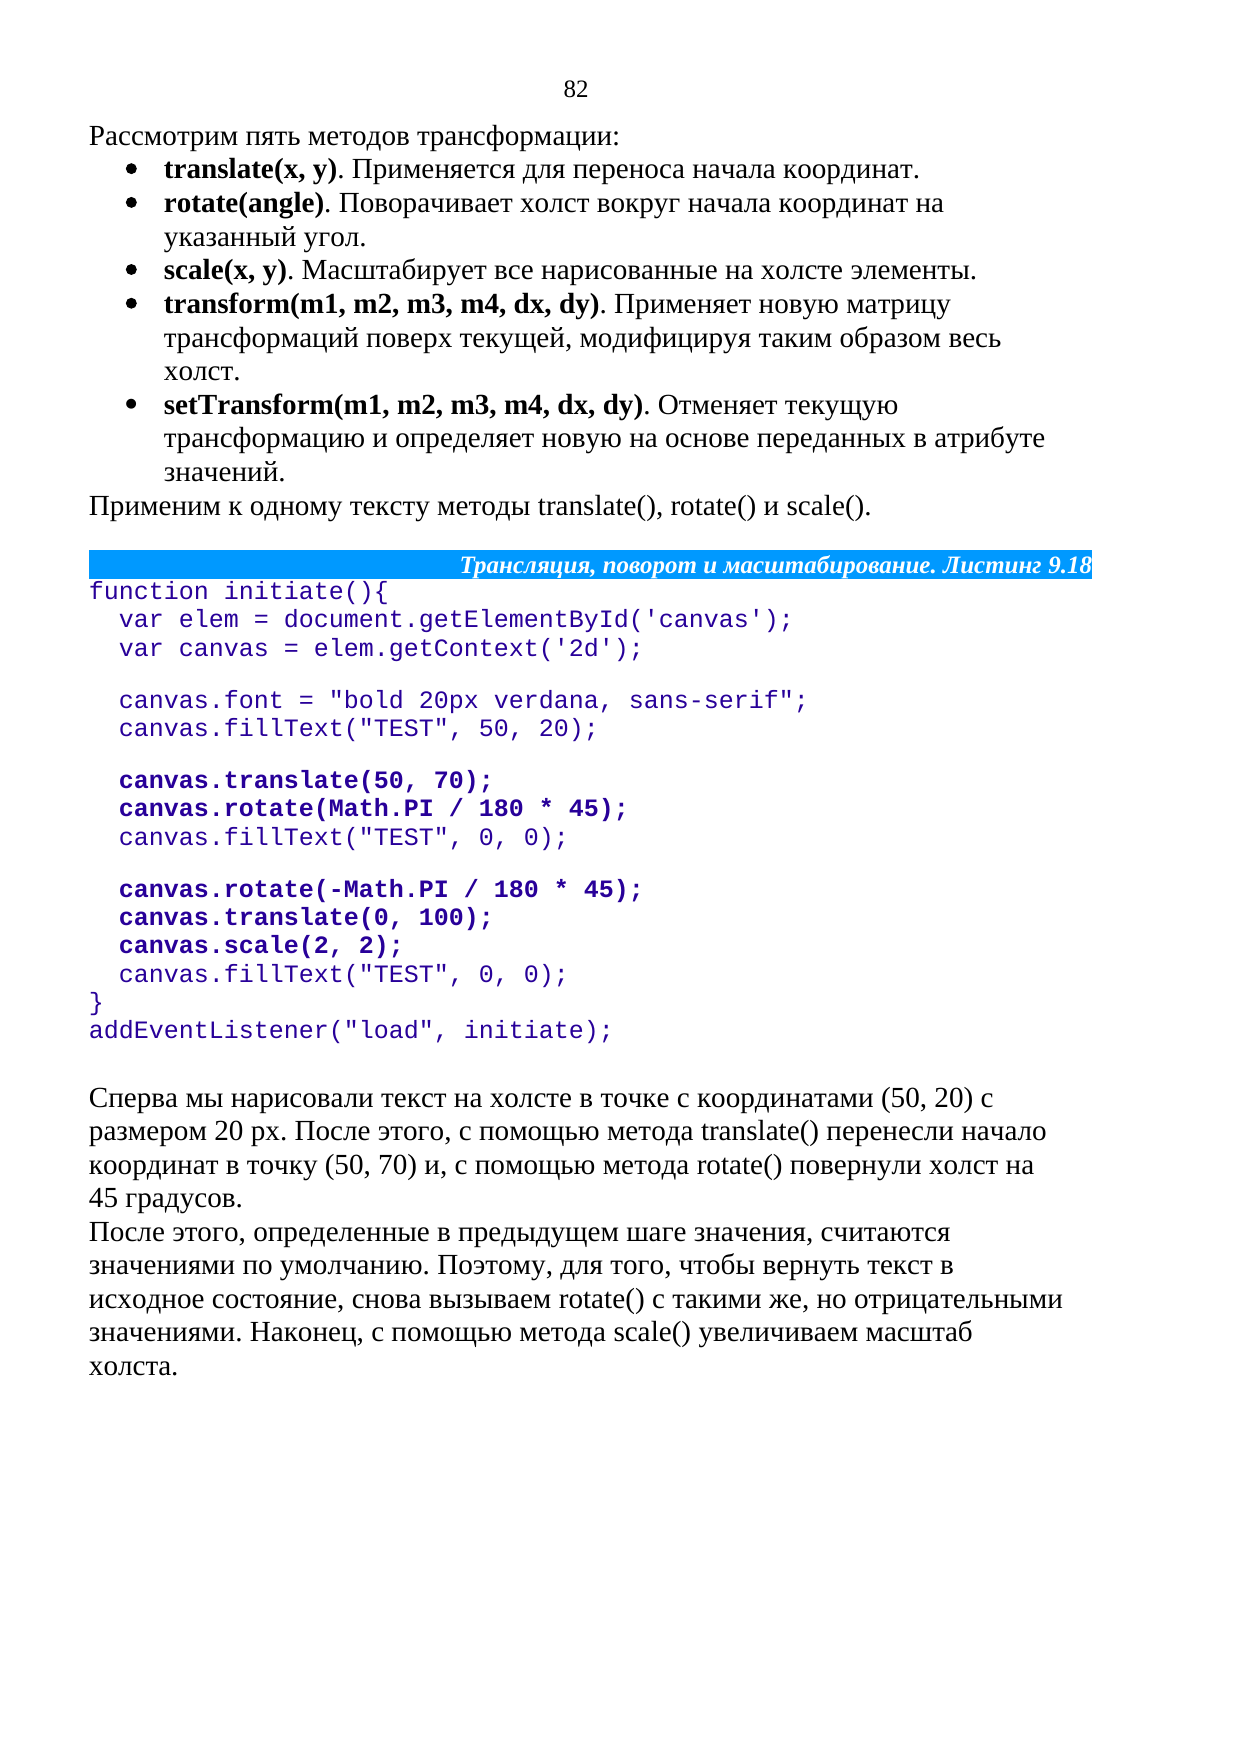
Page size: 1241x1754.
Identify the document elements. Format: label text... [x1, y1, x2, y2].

list setTransform(m1, m2, m3, m4, dx, dy). Отменяет текущую трансформацию и определяет новую на основе переданных в атрибуте значений. [126, 387, 1063, 488]
list rotate(angle). Поворачивает холст вокруг начала координат на указанный угол. [126, 185, 1063, 252]
table_header Трансляция, поворот и масштабирование. Листинг 9.18 [89, 550, 1092, 579]
text После этого, определенные в предыдущем шаге значения, считаются значениями по умолчанию. Поэтому, для того, чтобы вернуть текст в исходное состояние, снова вызываем rotate() c такими же, но отрицательными значениями. Наконец, с помощью метода scale() увеличиваем масштаб холста. [89, 1214, 1063, 1382]
list translate(x, y). Применяется для переноса начала координат. [126, 152, 1063, 185]
text Сперва мы нарисовали текст на холсте в точке с координатами (50, 20) с размером 20 px. После этого, с помощью метода translate() перенесли начало координат в точку (50, 70) и, с помощью метода rotate() повернули холст на 45 градусов. [89, 1080, 1063, 1214]
table_cell function initiate(){ var elem = document.getElementById('canvas'); var canvas = elem.getContext('2d'); canvas.font = "bold 20px verdana, sans-serif"; canvas.fillText("TEST", 50, 20); canvas.translate(50, 70); canvas.rotate(Math.PI / 180 * 45); canvas.fillText("TEST", 0, 0); canvas.rotate(-Math.PI / 180 * 45); canvas.translate(0, 100); canvas.scale(2, 2); canvas.fillText("TEST", 0, 0); } addEventListener("load", initiate); [89, 579, 1092, 1046]
list scale(x, y). Масштабирует все нарисованные на холсте элементы. [126, 252, 1063, 286]
list transform(m1, m2, m3, m4, dx, dy). Применяет новую матрицу трансформаций поверх текущей, модифицируя таким образом весь холст. [126, 286, 1063, 387]
text Применим к одному тексту методы translate(), rotate() и scale(). [89, 488, 1063, 521]
text Рассмотрим пять методов трансформации: [89, 118, 1063, 152]
